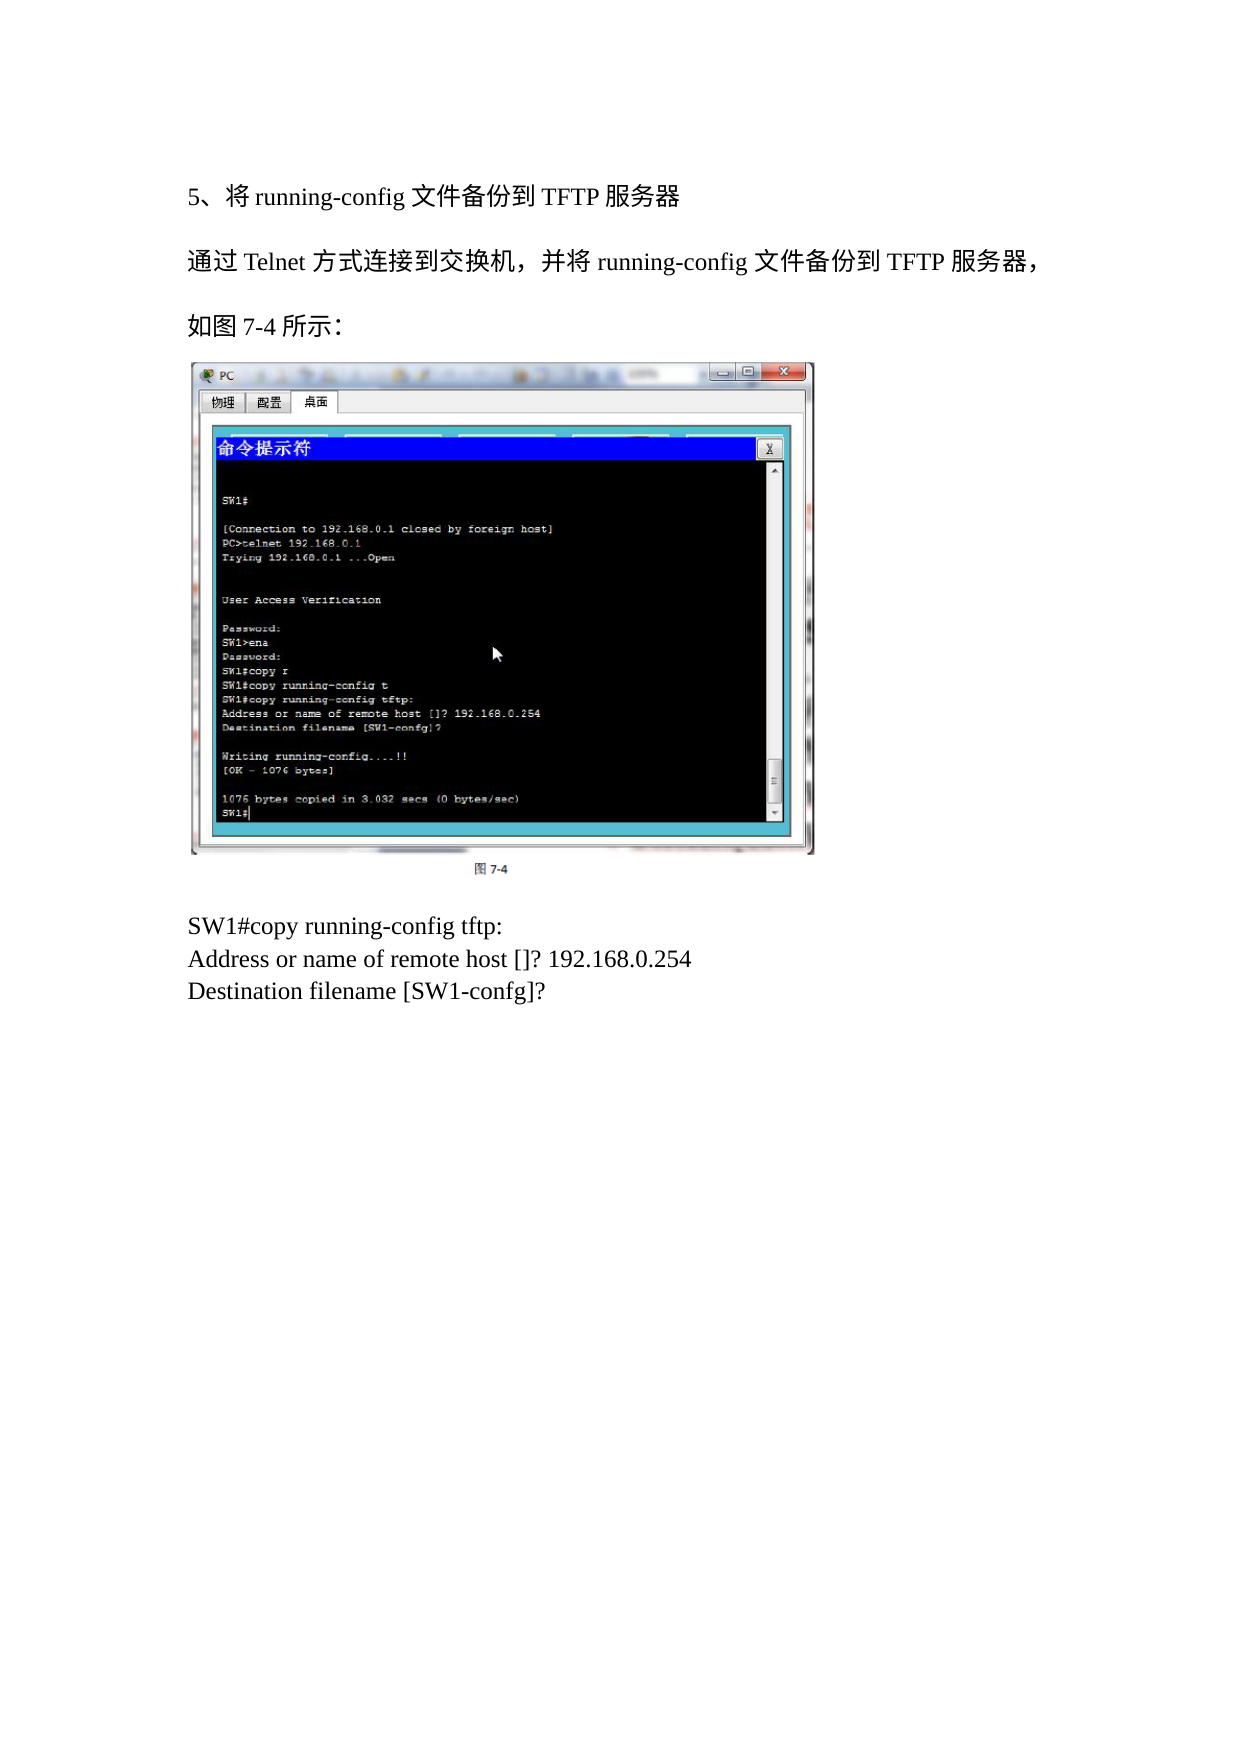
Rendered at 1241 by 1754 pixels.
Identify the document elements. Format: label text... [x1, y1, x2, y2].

text Destination filename [SW1-confg]? [187, 974, 1053, 1007]
picture [187, 356, 829, 884]
text SW1#copy running-config tftp: [187, 909, 1053, 942]
text 5、将running-config 文件备份到TFTP 服务器 [187, 162, 1053, 227]
text Address or name of remote host []? 192.168.0.254 [187, 942, 1053, 974]
text 通过Telnet 方式连接到交换机，并将running-config 文件备份到TFTP 服务器，如图7-4 所示： [187, 227, 1053, 357]
